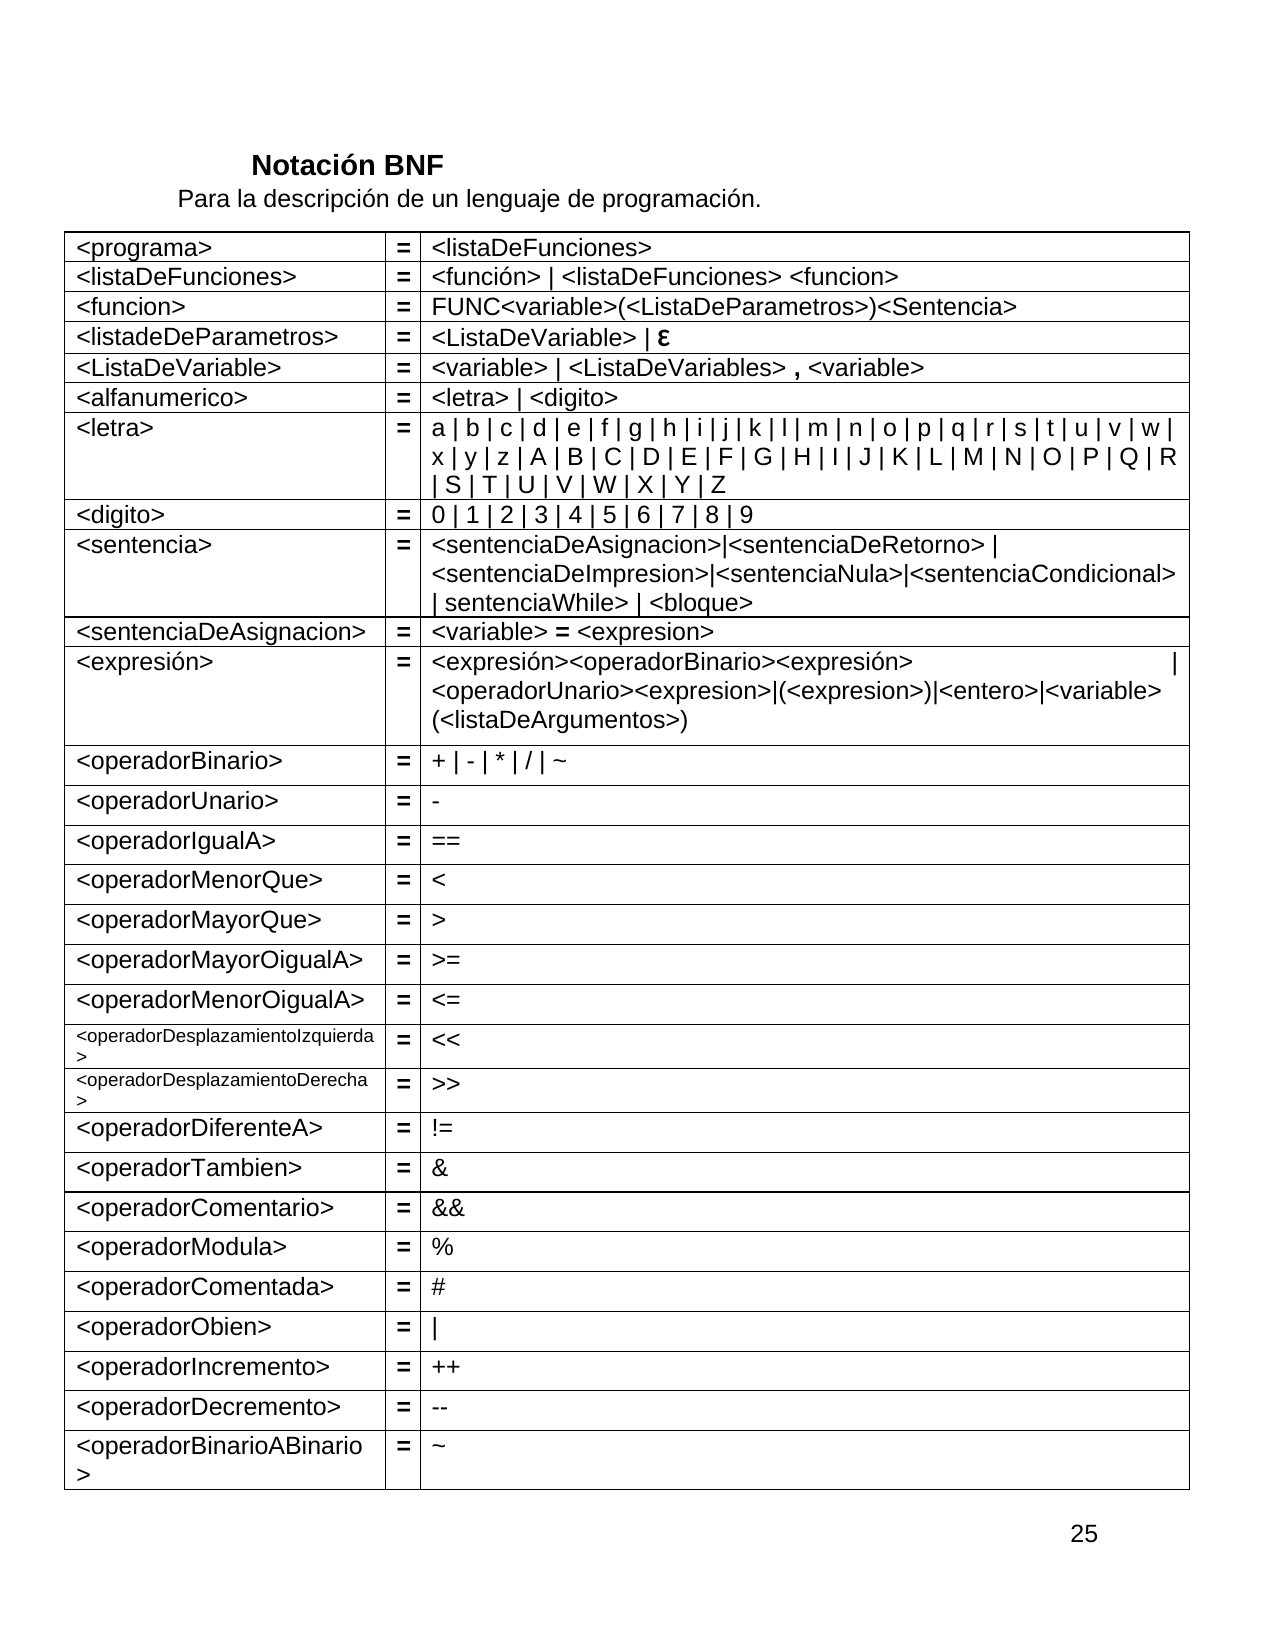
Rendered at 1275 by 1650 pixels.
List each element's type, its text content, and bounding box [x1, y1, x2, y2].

table_cell = [386, 292, 420, 321]
table_cell = [386, 530, 420, 616]
table_cell <operadorTambien> [65, 1153, 385, 1191]
table_cell = [386, 262, 420, 291]
table_cell >= [421, 945, 1189, 984]
table_cell <ListaDeVariable> [65, 354, 385, 382]
table_cell = [386, 354, 420, 382]
table_header <listaDeFunciones> [421, 233, 1189, 261]
table_cell <operadorMenorOigualA> [65, 985, 385, 1023]
table_cell <operadorDesplazamientoIzquierda> [65, 1025, 385, 1068]
table_cell = [386, 746, 420, 785]
table_cell <operadorObien> [65, 1312, 385, 1351]
table_cell # [421, 1272, 1189, 1311]
table_cell = [386, 786, 420, 824]
table_cell <variable> | <ListaDeVariables> , <variable> [421, 354, 1189, 382]
table_cell = [386, 1069, 420, 1112]
table_cell = [386, 865, 420, 904]
table_cell = [386, 413, 420, 499]
table_cell <ListaDeVariable> | Ɛ [421, 322, 1189, 352]
table_header = [386, 233, 420, 261]
table_cell = [386, 500, 420, 529]
table_cell = [386, 1025, 420, 1068]
table_cell <operadorUnario> [65, 786, 385, 824]
table_cell <operadorMenorQue> [65, 865, 385, 904]
table_cell = [386, 1431, 420, 1489]
table_cell <operadorComentada> [65, 1272, 385, 1311]
table_cell = [386, 826, 420, 864]
table_cell = [386, 1352, 420, 1390]
table_cell = [386, 1232, 420, 1271]
text Para la descripción de un lenguaje de programación. [177, 184, 1098, 212]
table_cell a | b | c | d | e | f | g | h | i | j | k | l | m | n | o | p | q | r | s | t | u | v | w | x | y | z | A | B | C | D | E | F | G | H | I | J | K | L | M | N | O | P | Q | R | S | T | U | V | W | X | Y | Z [421, 413, 1189, 499]
table_cell <listadeDeParametros> [65, 322, 385, 352]
table_cell <listaDeFunciones> [65, 262, 385, 291]
table_cell <operadorIgualA> [65, 826, 385, 864]
table_cell <= [421, 985, 1189, 1023]
table_cell <alfanumerico> [65, 383, 385, 412]
table_cell = [386, 985, 420, 1023]
table_cell = [386, 647, 420, 745]
table_cell <operadorBinarioABinario> [65, 1431, 385, 1489]
table_cell <digito> [65, 500, 385, 529]
table_cell = [386, 618, 420, 646]
table_cell <letra> | <digito> [421, 383, 1189, 412]
table_cell = [386, 1153, 420, 1191]
table_cell = [386, 1312, 420, 1351]
table_cell <variable> = <expresion> [421, 618, 1189, 646]
table_cell <operadorModula> [65, 1232, 385, 1271]
table_cell == [421, 826, 1189, 864]
table_cell - [421, 786, 1189, 824]
table_cell FUNC<variable>(<ListaDeParametros>)<Sentencia> [421, 292, 1189, 321]
table_cell = [386, 1272, 420, 1311]
table_cell ++ [421, 1352, 1189, 1390]
table_cell <operadorIncremento> [65, 1352, 385, 1390]
table_cell << [421, 1025, 1189, 1068]
table_cell <sentenciaDeAsignacion>|<sentenciaDeRetorno> |<sentenciaDeImpresion>|<sentenciaNula>|<sentenciaCondicional> | sentenciaWhile> | <bloque> [421, 530, 1189, 616]
table_cell = [386, 1391, 420, 1430]
table_cell < [421, 865, 1189, 904]
table_cell | [421, 1312, 1189, 1351]
table_cell <operadorBinario> [65, 746, 385, 785]
table_cell = [386, 1113, 420, 1152]
table_cell 0 | 1 | 2 | 3 | 4 | 5 | 6 | 7 | 8 | 9 [421, 500, 1189, 529]
table_cell = [386, 383, 420, 412]
table_cell % [421, 1232, 1189, 1271]
table_cell = [386, 945, 420, 984]
table_cell <expresión><operadorBinario><expresión> |<operadorUnario><expresion>|(<expresion>)|<entero>|<variable> (<listaDeArgumentos>) [421, 647, 1189, 745]
table_cell ~ [421, 1431, 1189, 1489]
table_cell <operadorComentario> [65, 1193, 385, 1231]
table_cell > [421, 905, 1189, 944]
table_cell -- [421, 1391, 1189, 1430]
table_cell <letra> [65, 413, 385, 499]
table_cell <operadorDiferenteA> [65, 1113, 385, 1152]
table_cell <expresión> [65, 647, 385, 745]
table_cell = [386, 1193, 420, 1231]
table_cell >> [421, 1069, 1189, 1112]
table_header <programa> [65, 233, 385, 261]
table_cell + | - | * | / | ~ [421, 746, 1189, 785]
table_cell <función> | <listaDeFunciones> <funcion> [421, 262, 1189, 291]
table_cell <operadorDesplazamientoDerecha> [65, 1069, 385, 1112]
table_cell & [421, 1153, 1189, 1191]
table_cell <operadorMayorOigualA> [65, 945, 385, 984]
table_cell = [386, 905, 420, 944]
table_cell <sentenciaDeAsignacion> [65, 618, 385, 646]
table_cell != [421, 1113, 1189, 1152]
table_cell <operadorMayorQue> [65, 905, 385, 944]
table_cell <funcion> [65, 292, 385, 321]
table_cell <operadorDecremento> [65, 1391, 385, 1430]
table_cell = [386, 322, 420, 352]
subtitle Notación BNF [251, 148, 1098, 181]
table_cell <sentencia> [65, 530, 385, 616]
table_cell && [421, 1193, 1189, 1231]
